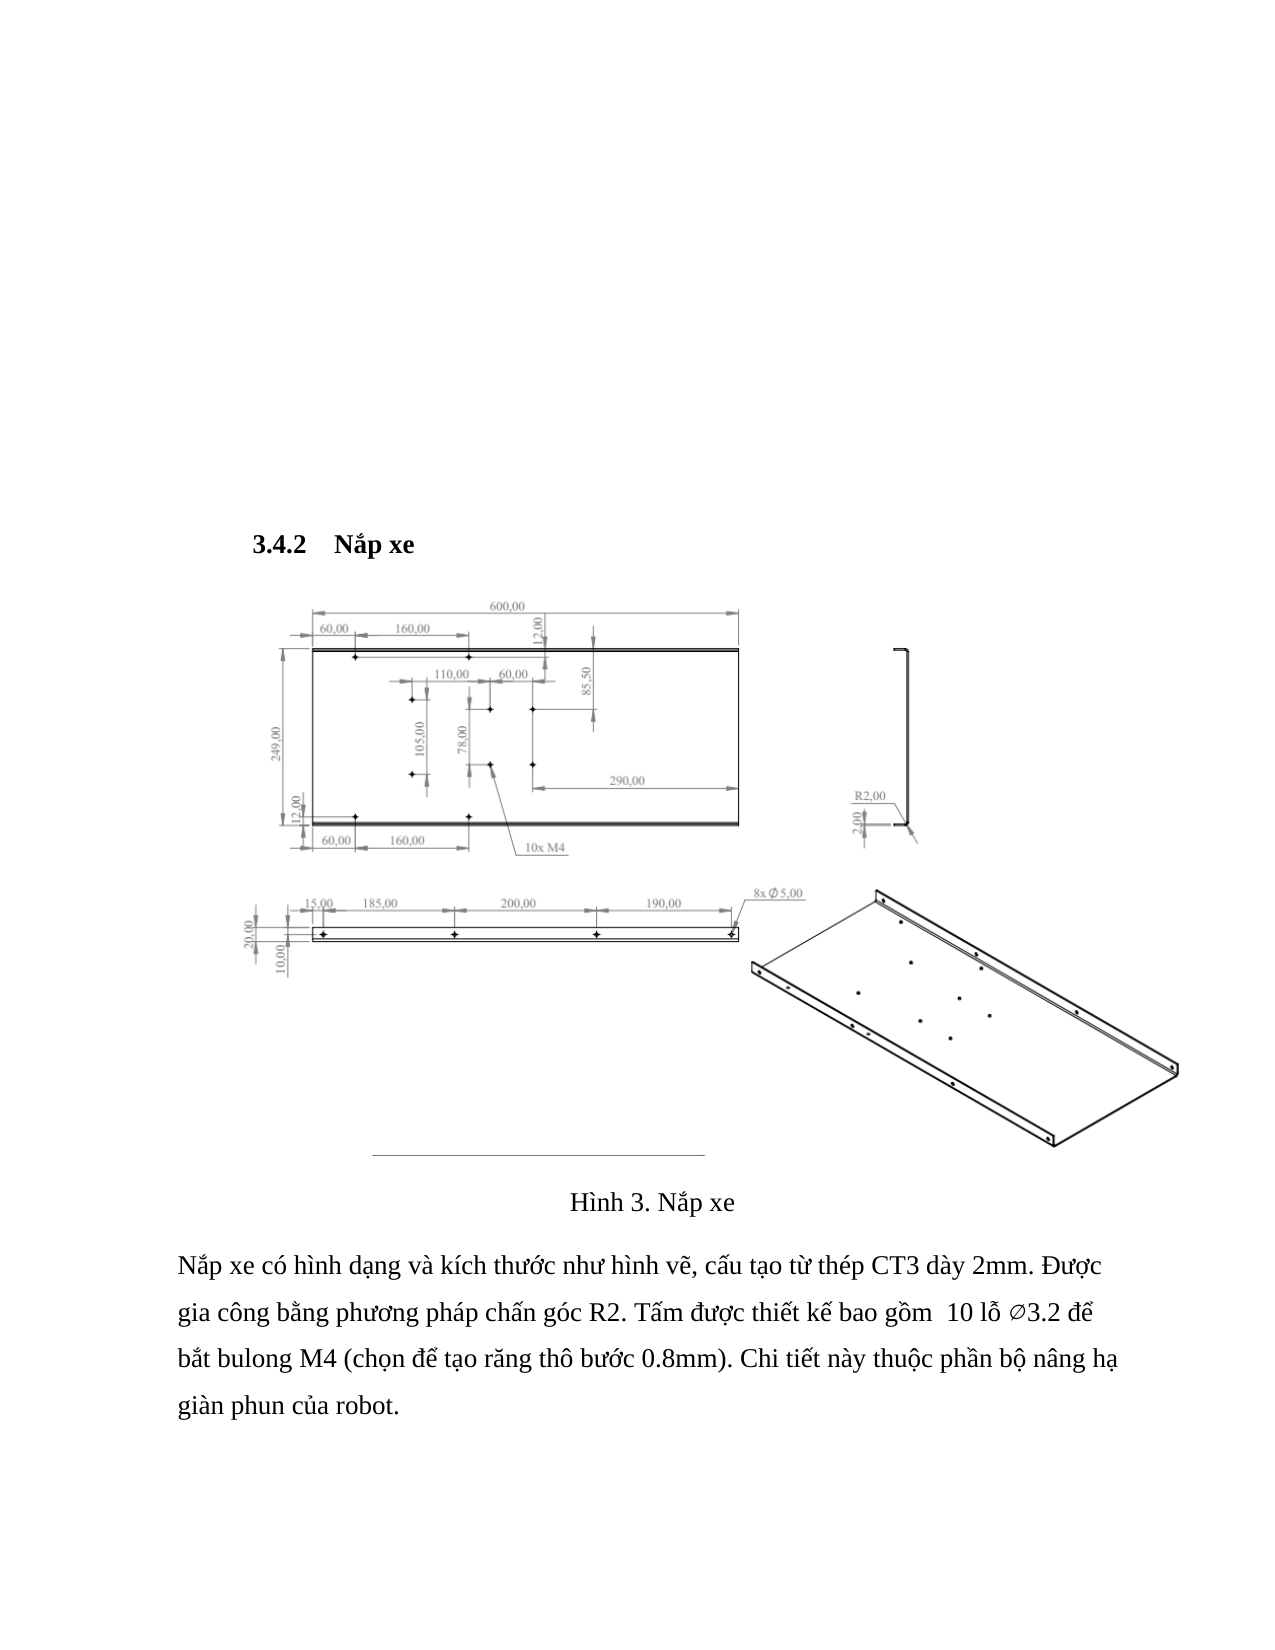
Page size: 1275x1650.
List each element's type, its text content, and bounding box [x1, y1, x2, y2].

picture [215, 577, 1190, 1156]
subtitle Nắp xe [252, 528, 1127, 559]
text Nắp xe có hình dạng và kích thước như hình vẽ, cấu tạo từ thép CT3 dày 2mm. Được gia công bằng phương pháp chấn góc R2. Tấm được thiết kế bao gồm 10 lỗ 3.2 để bắt bulong M4 (chọn để tạo răng thô bước 0.8mm). Chi tiết này thuộc phần bộ nâng hạ giàn phun của robot. [177, 1249, 1127, 1420]
